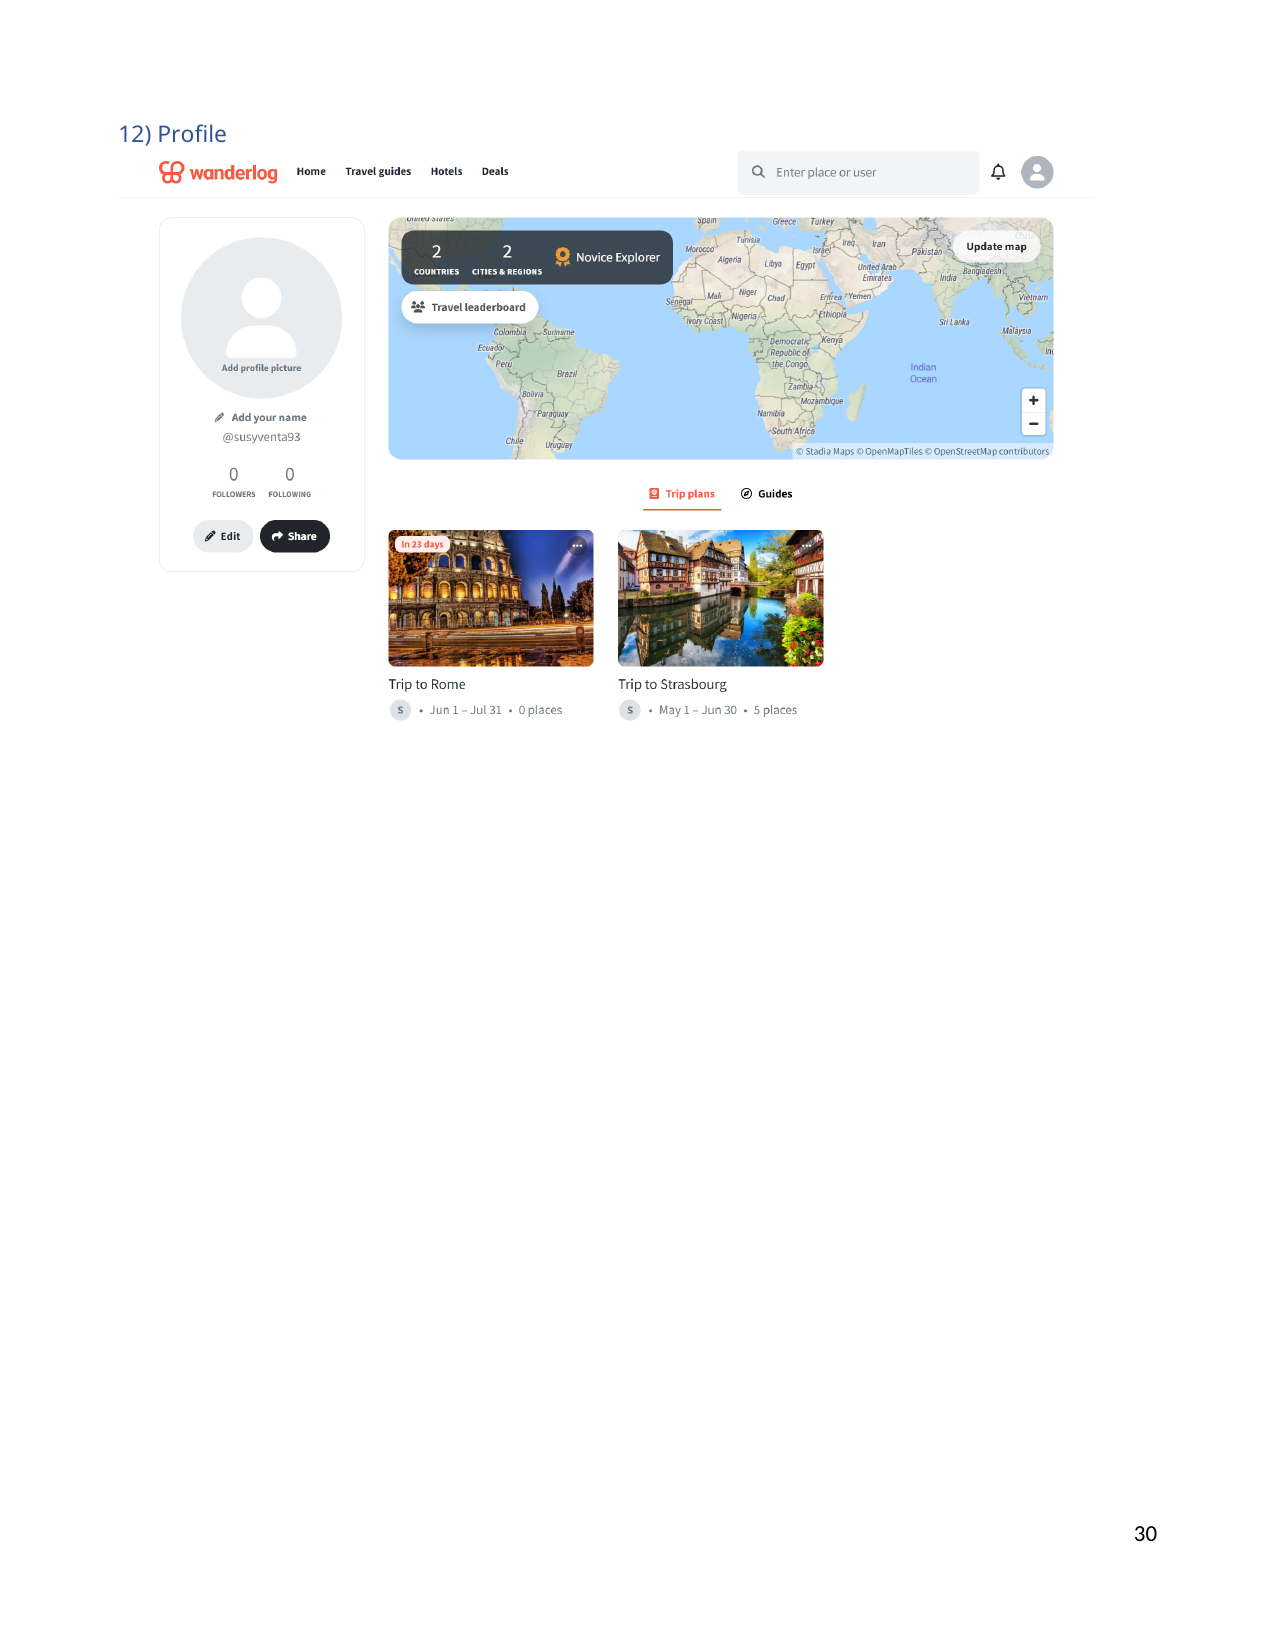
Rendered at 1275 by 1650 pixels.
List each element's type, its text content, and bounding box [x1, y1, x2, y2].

picture [118, 151, 1094, 730]
subtitle 12) Profile [118, 118, 1157, 149]
